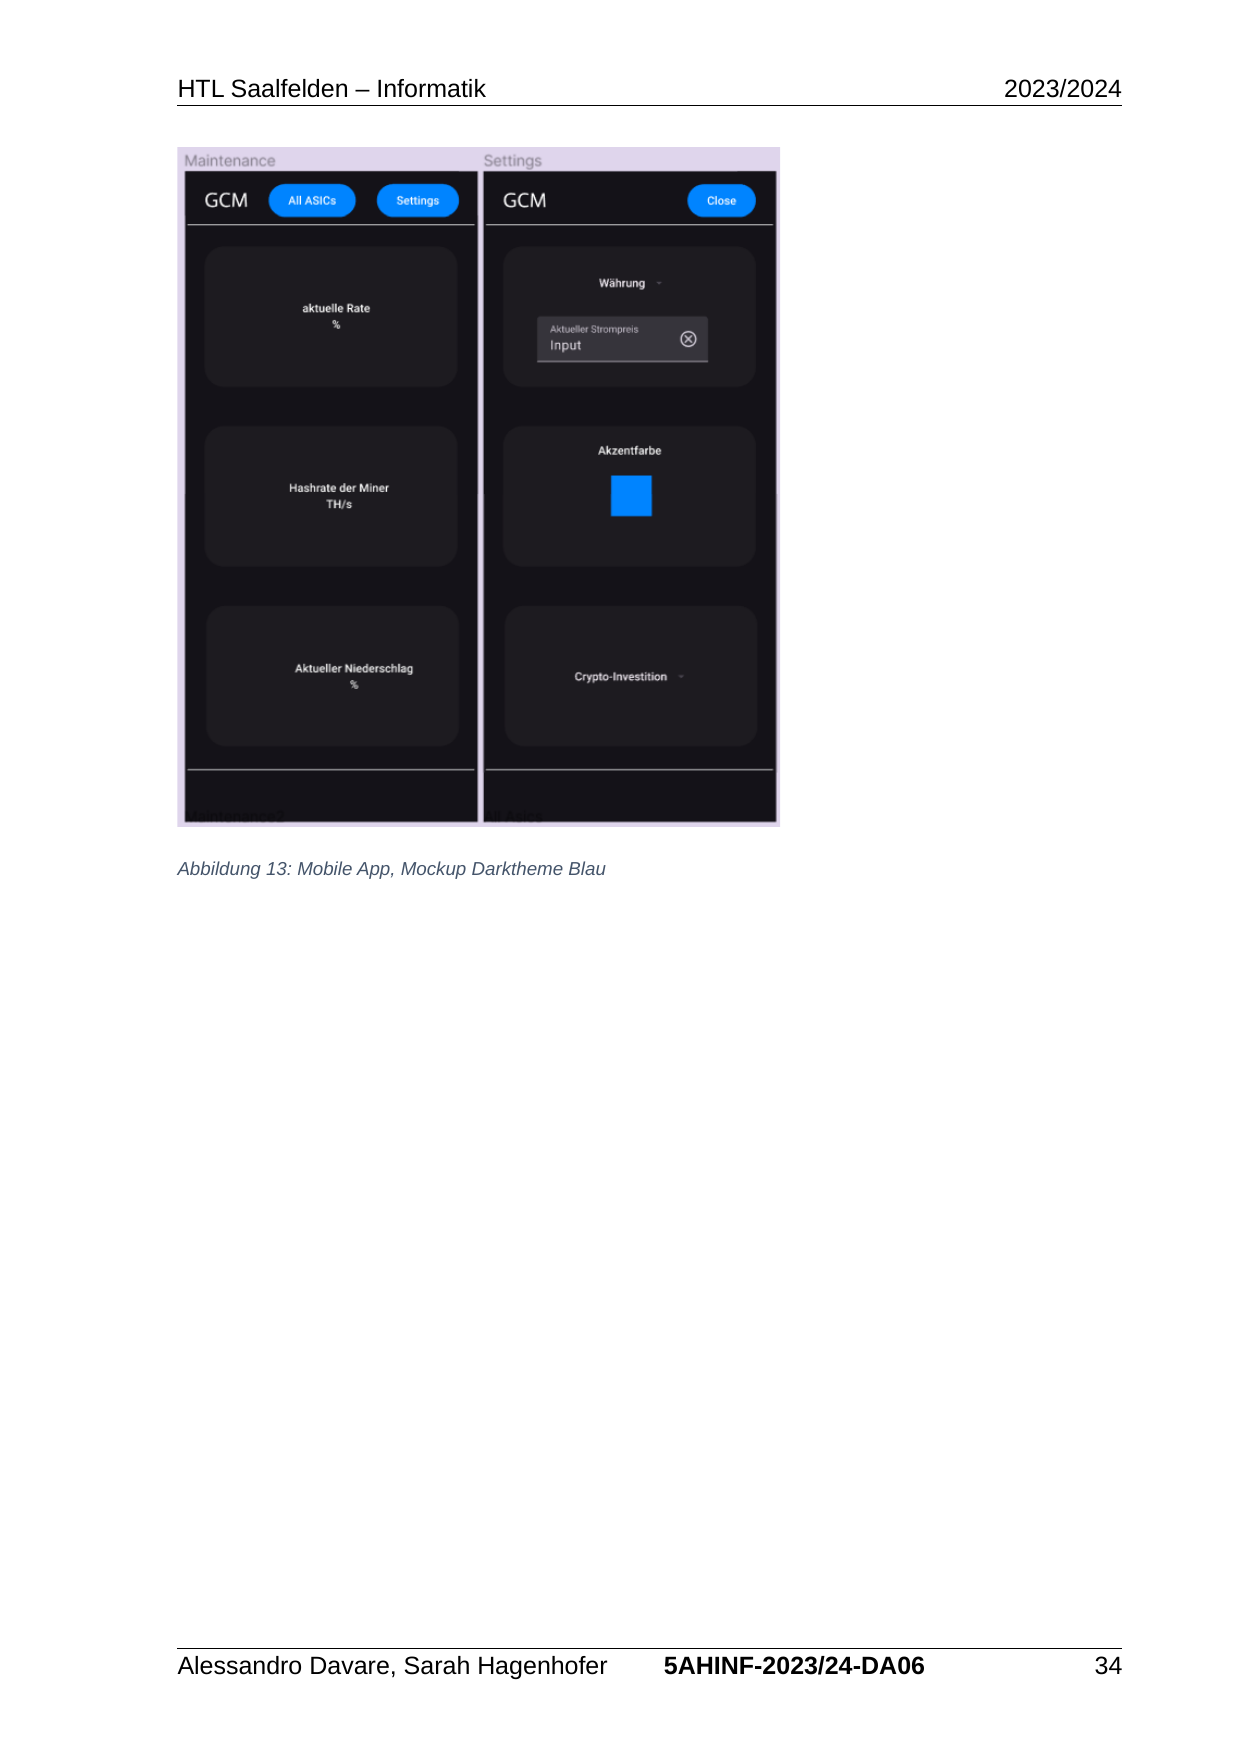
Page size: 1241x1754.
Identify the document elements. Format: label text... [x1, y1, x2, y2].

picture [177, 147, 781, 827]
text Abbildung 13: Mobile App, Mockup Darktheme Blau [177, 858, 1122, 879]
